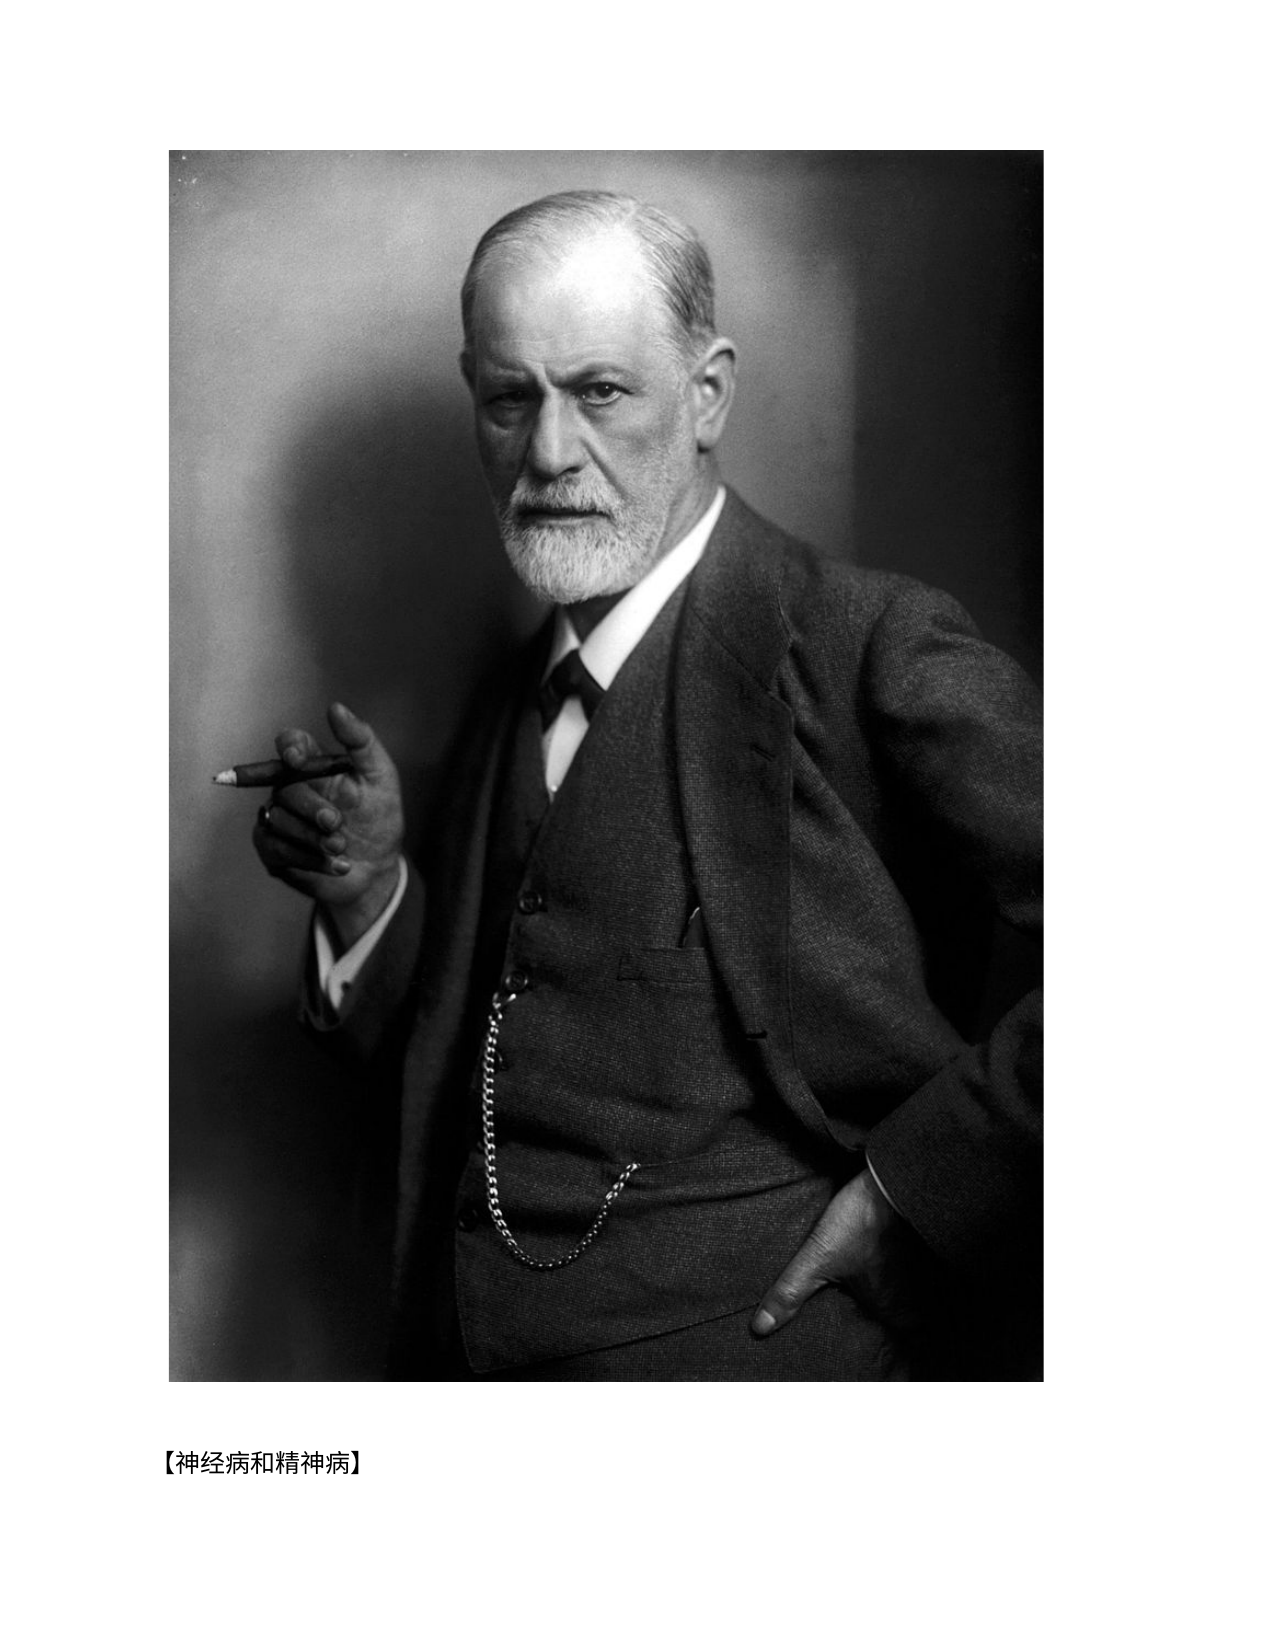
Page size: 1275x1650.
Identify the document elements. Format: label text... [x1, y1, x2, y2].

picture [168, 150, 1044, 1382]
text 【神经病和精神病】 [150, 1450, 1125, 1479]
